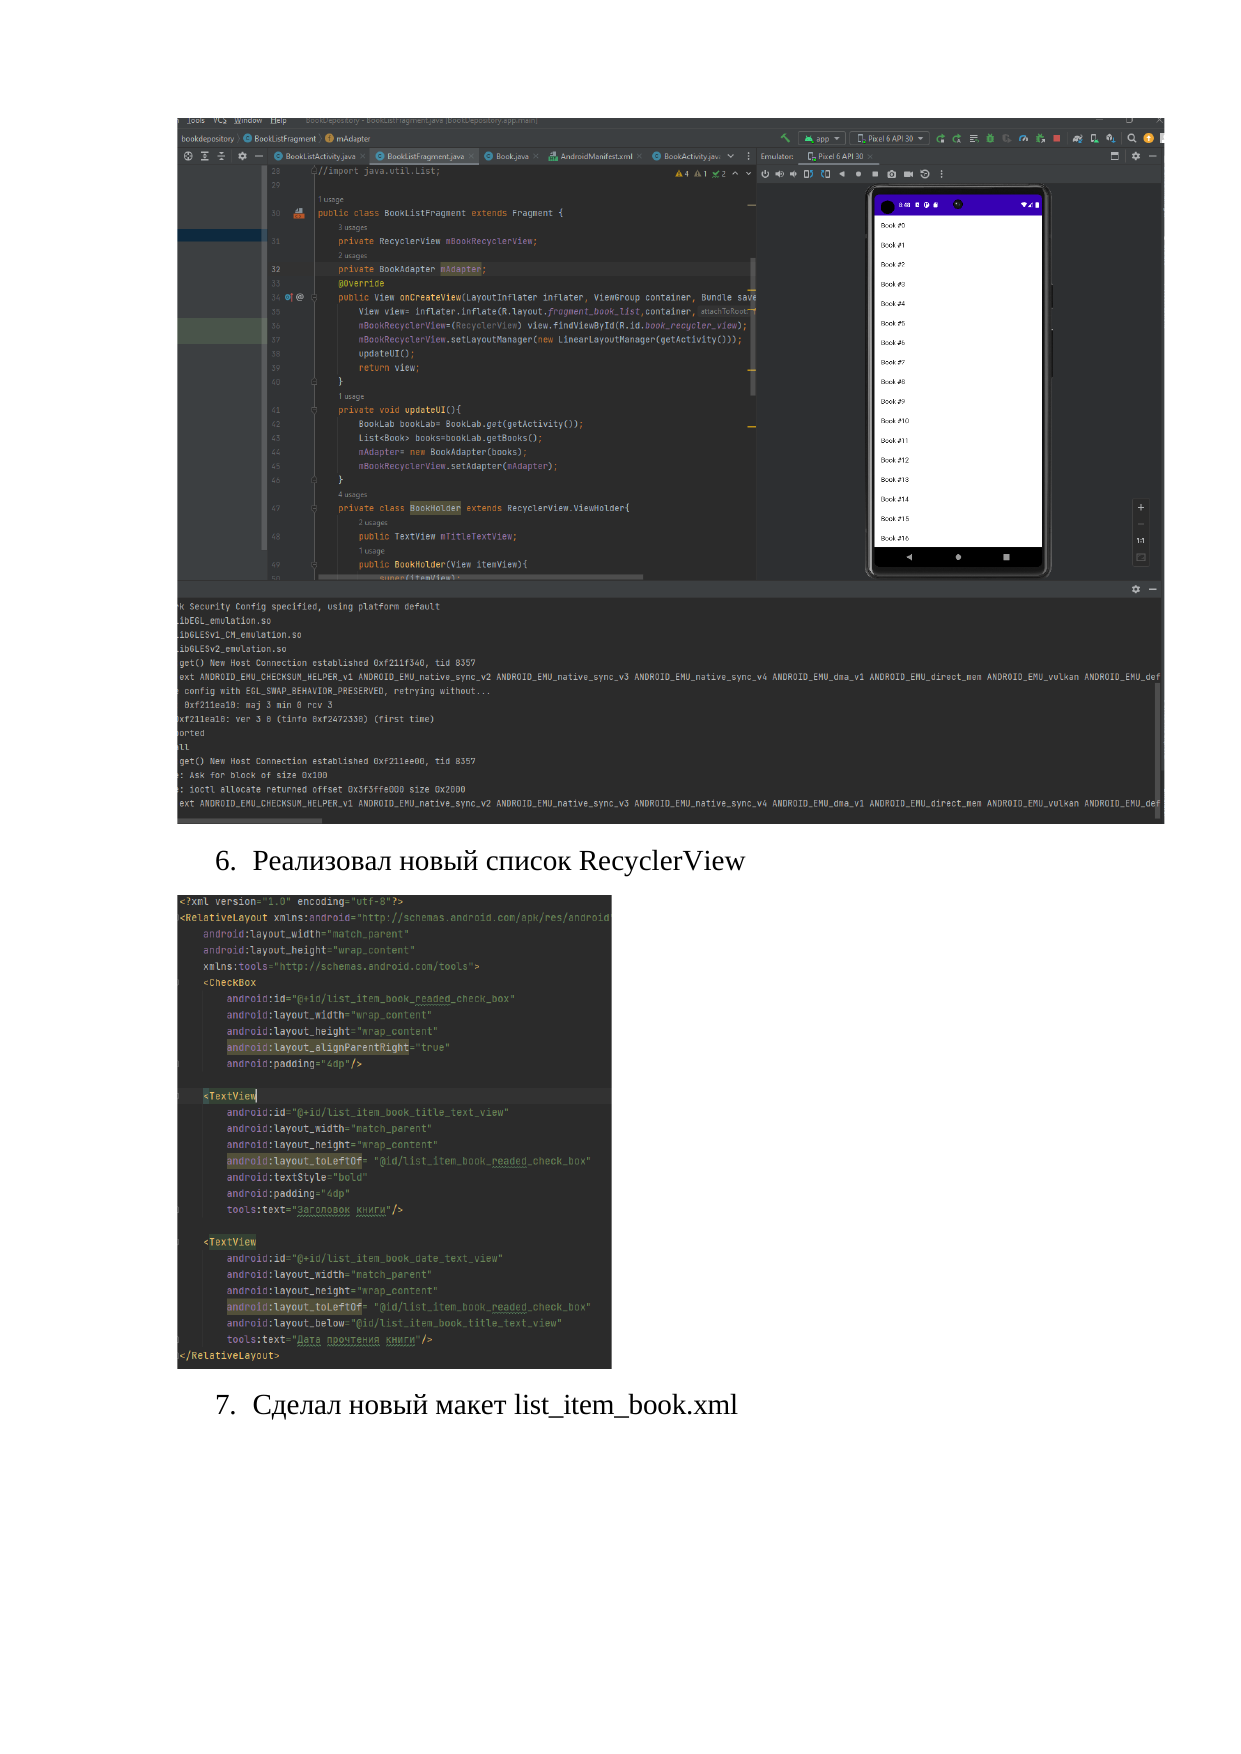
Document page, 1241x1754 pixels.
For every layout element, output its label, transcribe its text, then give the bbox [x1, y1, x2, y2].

list Сделал новый макет list_item_book.xml [215, 1387, 1152, 1421]
picture [177, 118, 1165, 824]
list Реализовал новый список RecyclerView [215, 843, 1152, 876]
picture [177, 895, 612, 1369]
